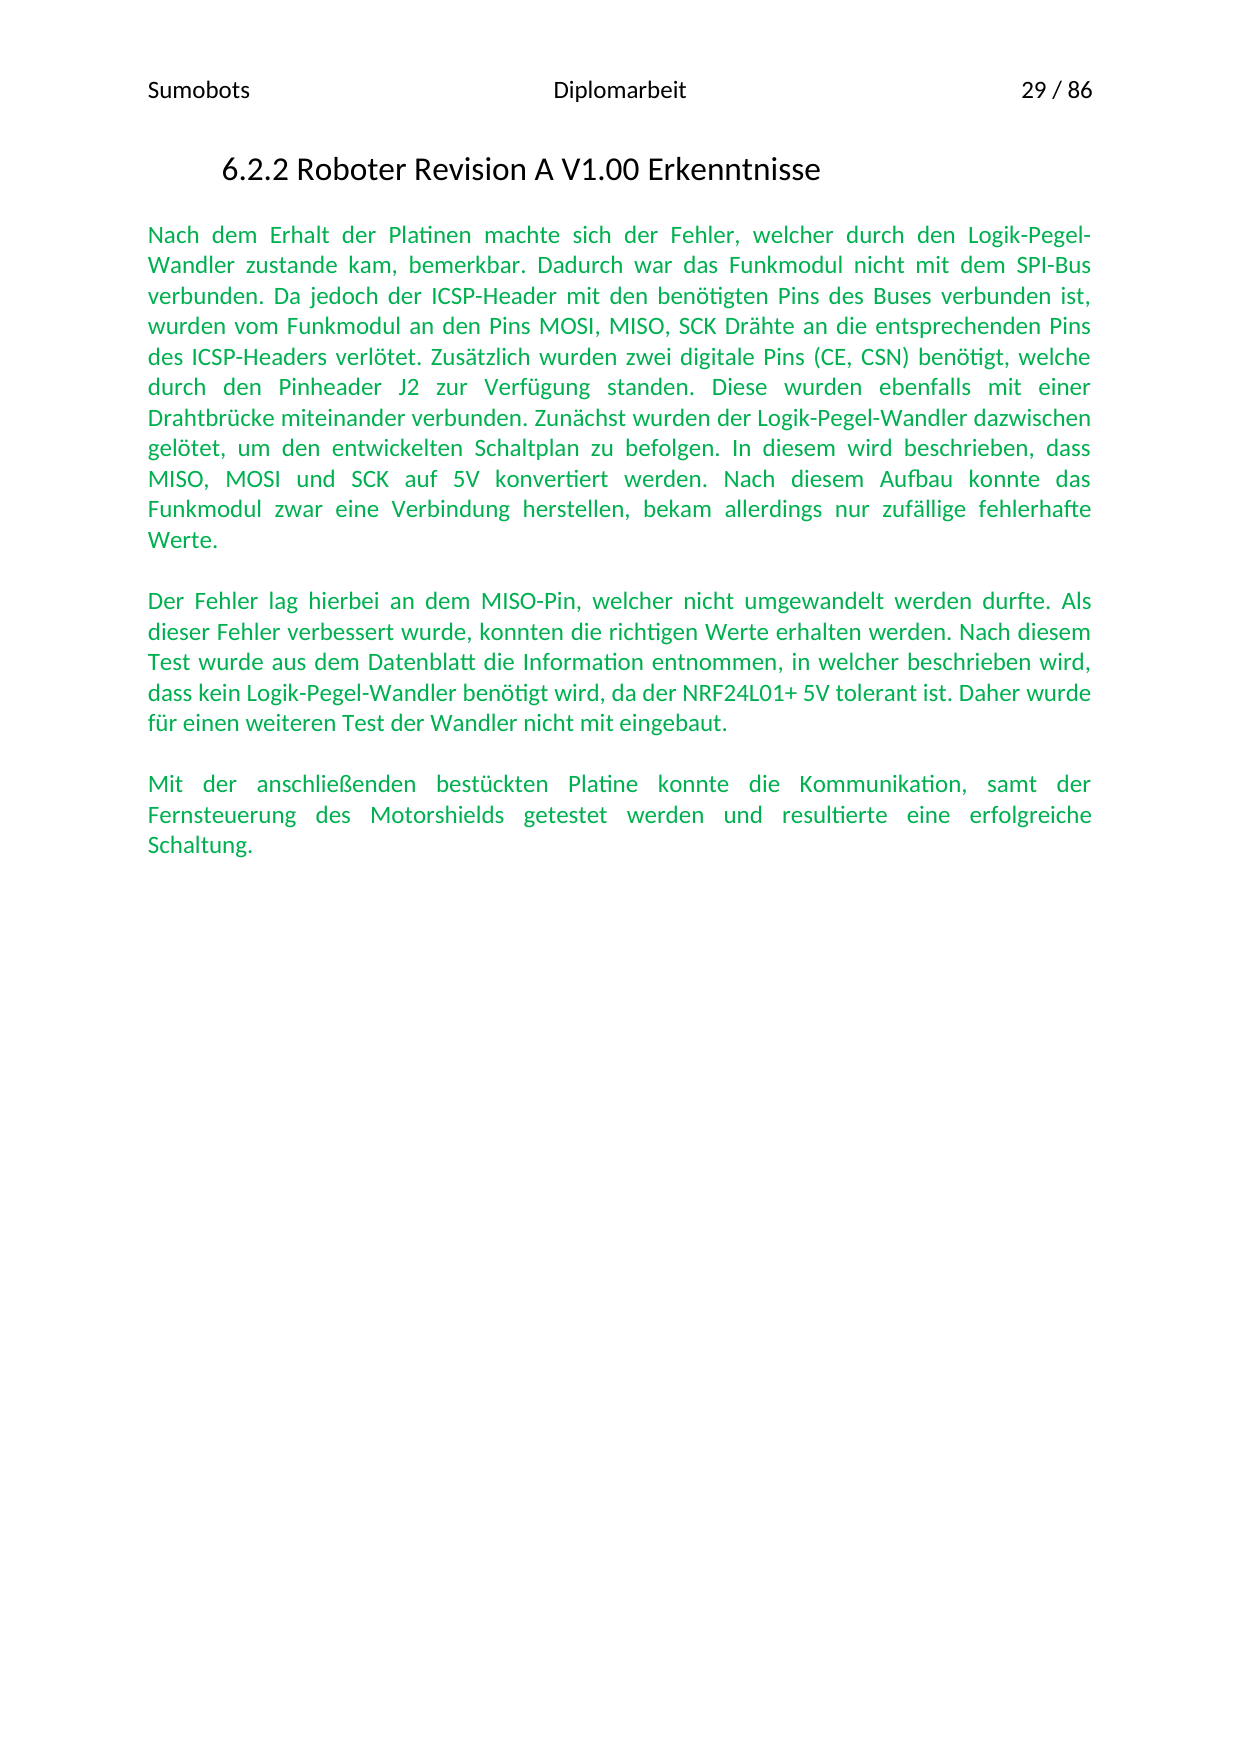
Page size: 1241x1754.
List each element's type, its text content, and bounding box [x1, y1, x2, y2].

text Der Fehler lag hierbei an dem MISO-Pin, welcher nicht umgewandelt werden durfte. Als dieser Fehler verbessert wurde, konnten die richtigen Werte erhalten werden. Nach diesem Test wurde aus dem Datenblatt die Information entnommen, in welcher beschrieben wird, dass kein Logik-Pegel-Wandler benötigt wird, da der NRF24L01+ 5V tolerant ist. Daher wurde für einen weiteren Test der Wandler nicht mit eingebaut. [148, 585, 1093, 738]
text Nach dem Erhalt der Platinen machte sich der Fehler, welcher durch den Logik-Pegel-Wandler zustande kam, bemerkbar. Dadurch war das Funkmodul nicht mit dem SPI-Bus verbunden. Da jedoch der ICSP-Header mit den benötigten Pins des Buses verbunden ist, wurden vom Funkmodul an den Pins MOSI, MISO, SCK Drähte an die entsprechenden Pins des ICSP-Headers verlötet. Zusätzlich wurden zwei digitale Pins (CE, CSN) benötigt, welche durch den Pinheader J2 zur Verfügung standen. Diese wurden ebenfalls mit einer Drahtbrücke miteinander verbunden. Zunächst wurden der Logik-Pegel-Wandler dazwischen gelötet, um den entwickelten Schaltplan zu befolgen. In diesem wird beschrieben, dass MISO, MOSI und SCK auf 5V konvertiert werden. Nach diesem Aufbau konnte das Funkmodul zwar eine Verbindung herstellen, bekam allerdings nur zufällige fehlerhafte Werte. [148, 219, 1093, 554]
subtitle Roboter Revision A V1.00 Erkenntnisse [221, 148, 1093, 188]
text Mit der anschließenden bestückten Platine konnte die Kommunikation, samt der Fernsteuerung des Motorshields getestet werden und resultierte eine erfolgreiche Schaltung. [148, 768, 1093, 860]
